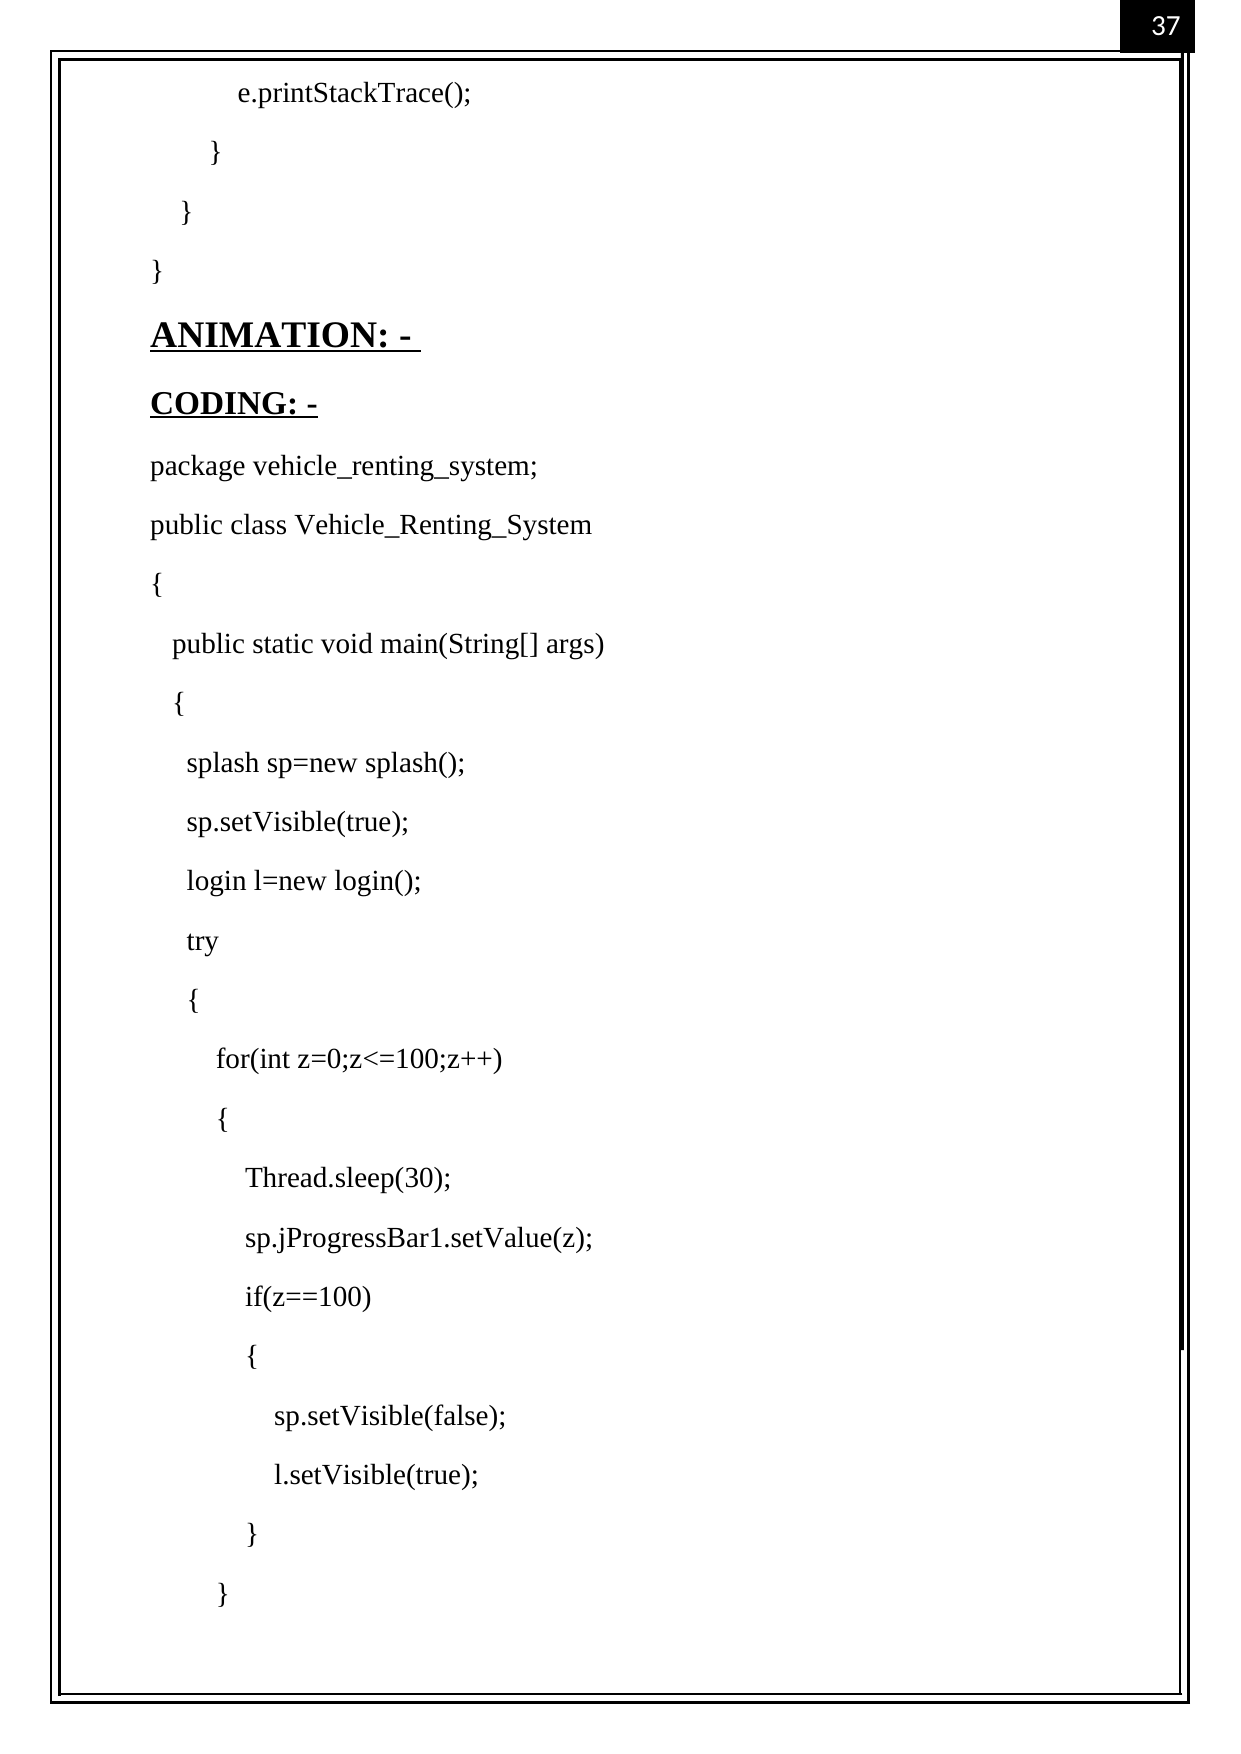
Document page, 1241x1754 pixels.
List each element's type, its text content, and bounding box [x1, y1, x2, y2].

text { [150, 1101, 1090, 1134]
text { [150, 685, 1090, 719]
text e.printStackTrace(); [150, 75, 1090, 108]
text package vehicle_renting_system; [150, 448, 1090, 481]
text { [150, 1338, 1090, 1372]
text { [150, 982, 1090, 1016]
text } [150, 134, 1090, 168]
text } [150, 1517, 1090, 1550]
text } [150, 194, 1090, 227]
text sp.setVisible(true); [150, 804, 1090, 838]
text ANIMATION: - [150, 312, 1090, 356]
text { [150, 567, 1090, 600]
text try [150, 923, 1090, 956]
text sp.setVisible(false); [150, 1398, 1090, 1431]
text } [150, 253, 1090, 287]
text for(int z=0;z<=100;z++) [150, 1042, 1090, 1075]
text Thread.sleep(30); [150, 1160, 1090, 1194]
text if(z==100) [150, 1279, 1090, 1313]
text public class Vehicle_Renting_System [150, 507, 1090, 541]
text public static void main(String[] args) [150, 626, 1090, 659]
text login l=new login(); [150, 863, 1090, 897]
text } [150, 1576, 1090, 1609]
text sp.jProgressBar1.setValue(z); [150, 1220, 1090, 1253]
text l.setVisible(true); [150, 1457, 1090, 1491]
text splash sp=new splash(); [150, 745, 1090, 778]
text CODING: - [150, 383, 1090, 421]
